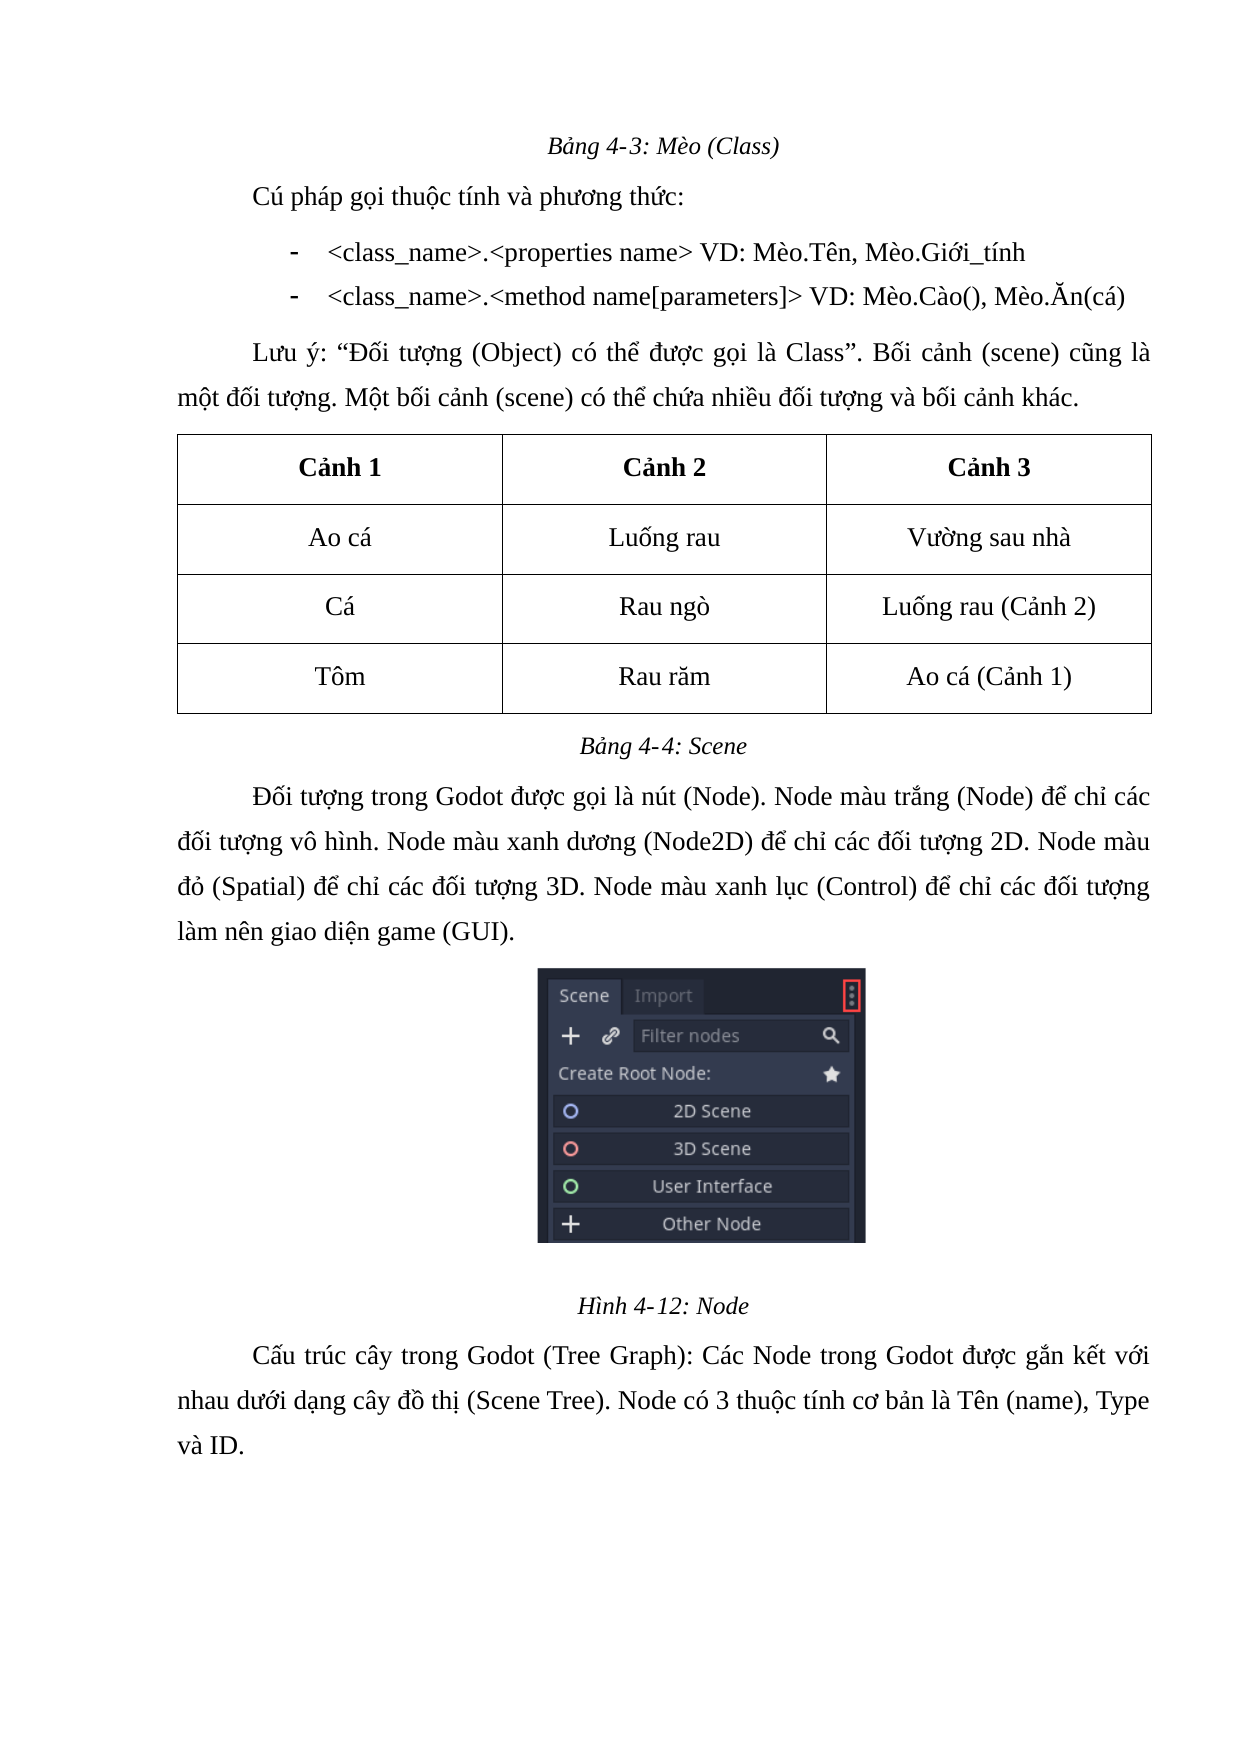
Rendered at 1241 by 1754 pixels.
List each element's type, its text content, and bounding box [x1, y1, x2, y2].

table_cell Ao cá [178, 505, 502, 574]
table_header Cảnh 2 [503, 435, 826, 504]
table_cell Tôm [178, 644, 502, 713]
table_cell Cá [178, 575, 502, 643]
text Cú pháp gọi thuộc tính và phương thức: [177, 177, 1152, 214]
table_cell Luống rau [503, 505, 826, 574]
table_header Cảnh 3 [827, 435, 1151, 504]
table_cell Rau răm [503, 644, 826, 713]
picture [537, 967, 867, 1243]
list <class_name>.<method name[parameters]> VD: Mèo.Cào(), Mèo.Ăn(cá) [289, 277, 1152, 314]
table_cell Ao cá (Cảnh 1) [827, 644, 1151, 713]
table_cell Vường sau nhà [827, 505, 1151, 574]
list <class_name>.<properties name> VD: Mèo.Tên, Mèo.Giới_tính [289, 233, 1152, 271]
table_cell Luống rau (Cảnh 2) [827, 575, 1151, 643]
text Cấu trúc cây trong Godot (Tree Graph): Các Node trong Godot được gắn kết với nhau dưới dạng cây đồ thị (Scene Tree). Node có 3 thuộc tính cơ bản là Tên (name), Type và ID. [177, 1336, 1152, 1464]
table_header Cảnh 1 [178, 435, 502, 504]
text Lưu ý: “Đối tượng (Object) có thể được gọi là Class”. Bối cảnh (scene) cũng là một đối tượng. Một bối cảnh (scene) có thể chứa nhiều đối tượng và bối cảnh khác. [177, 333, 1152, 416]
table_cell Rau ngò [503, 575, 826, 643]
text Đối tượng trong Godot được gọi là nút (Node). Node màu trắng (Node) để chỉ các đối tượng vô hình. Node màu xanh dương (Node2D) để chỉ các đối tượng 2D. Node màu đỏ (Spatial) để chỉ các đối tượng 3D. Node màu xanh lục (Control) để chỉ các đối tượng làm nên giao diện game (GUI). [177, 777, 1152, 949]
